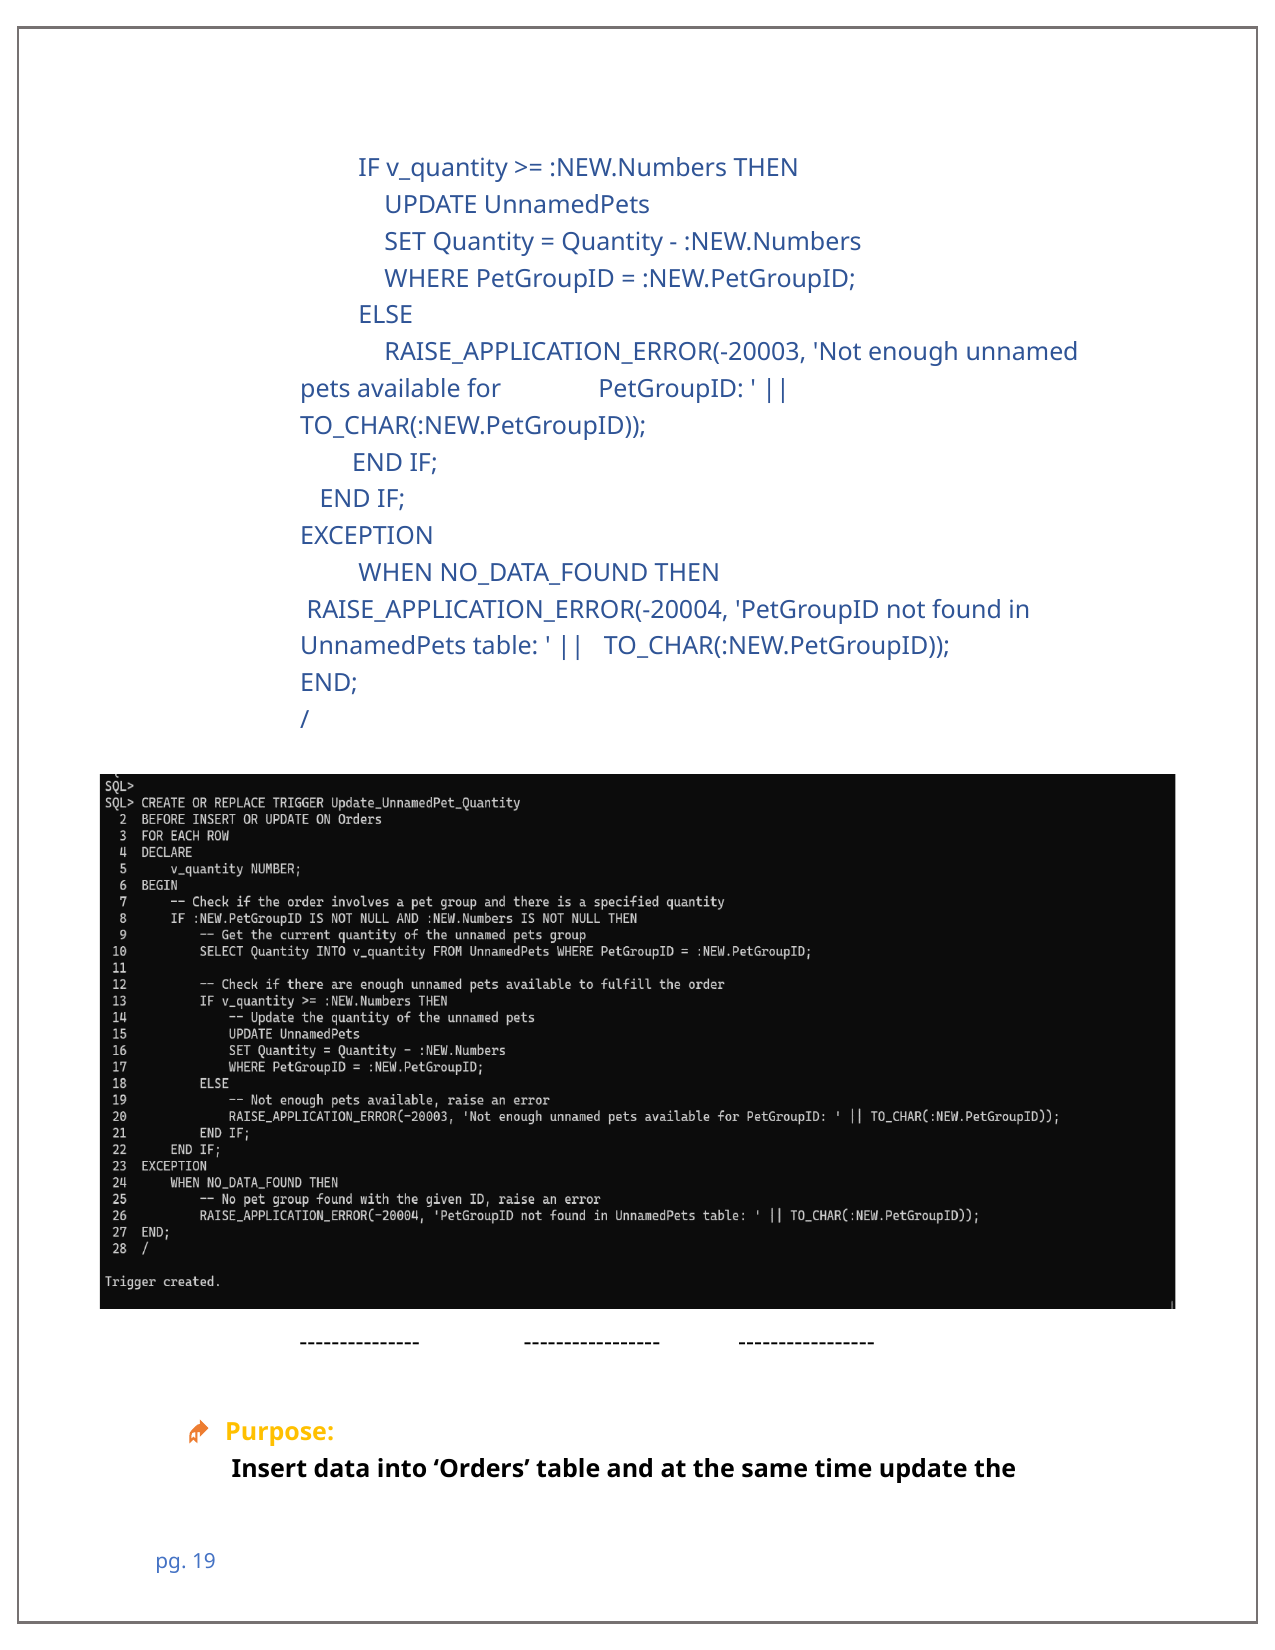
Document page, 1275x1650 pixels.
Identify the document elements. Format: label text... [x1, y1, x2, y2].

list END IF; [300, 444, 1125, 478]
list WHEN NO_DATA_FOUND THEN [300, 554, 1125, 588]
list RAISE_APPLICATION_ERROR(-20003, 'Not enough unnamed pets available for PetGroupID: ' || TO_CHAR(:NEW.PetGroupID)); [300, 334, 1125, 441]
list WHERE PetGroupID = :NEW.PetGroupID; [300, 260, 1125, 294]
list END IF; [300, 481, 1125, 515]
text --------------- ----------------- ----------------- [150, 1323, 1125, 1357]
list SET Quantity = Quantity - :NEW.Numbers [300, 223, 1125, 258]
list UPDATE UnnamedPets [300, 187, 1125, 221]
picture [99, 774, 1176, 1309]
list RAISE_APPLICATION_ERROR(-20004, 'PetGroupID not found in UnnamedPets table: ' || TO_CHAR(:NEW.PetGroupID)); [300, 591, 1125, 662]
list IF v_quantity >= :NEW.Numbers THEN [300, 150, 1125, 184]
list EXCEPTION [300, 518, 1125, 552]
list / [300, 702, 1125, 736]
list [187, 1413, 1125, 1484]
list END; [300, 665, 1125, 699]
list ELSE [300, 297, 1125, 331]
